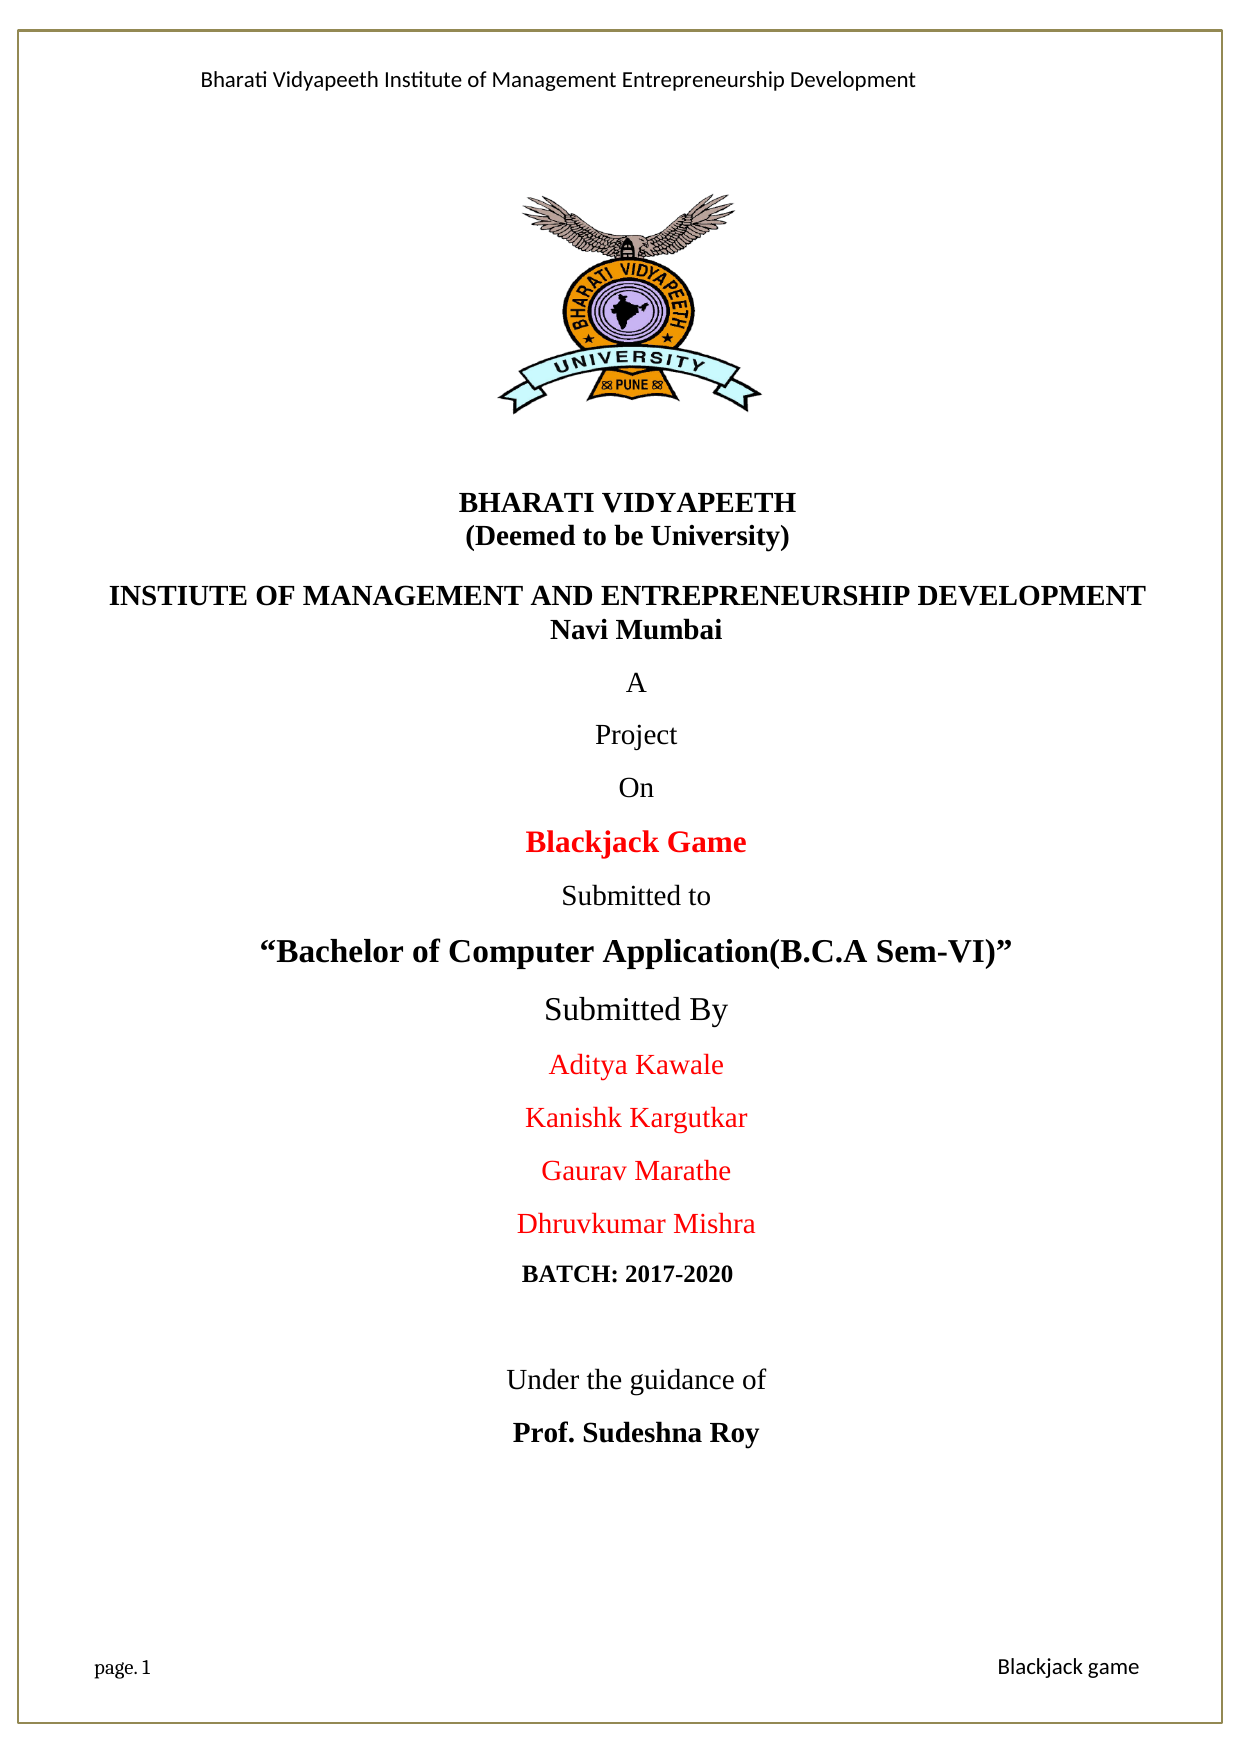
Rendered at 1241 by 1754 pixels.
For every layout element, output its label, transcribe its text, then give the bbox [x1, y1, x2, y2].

text Blackjack Game [59, 823, 1213, 859]
text Dhruvkumar Mishra [59, 1206, 1213, 1239]
text BHARATI VIDYAPEETH [89, 485, 1166, 518]
text BATCH: 2017-2020 [89, 1259, 1166, 1287]
text INSTIUTE OF MANAGEMENT AND ENTREPRENEURSHIP DEVELOPMENT [89, 552, 1166, 612]
text Submitted to [59, 878, 1213, 912]
text Aditya Kawale [59, 1047, 1213, 1081]
text On [59, 770, 1213, 804]
text Project [59, 717, 1213, 751]
text Submitted By [59, 989, 1213, 1028]
text (Deemed to be University) [89, 518, 1166, 552]
text Kanishk Kargutkar [59, 1100, 1213, 1134]
text “Bachelor of Computer Application(B.C.A Sem-VI)” [59, 931, 1213, 970]
text Gaurav Marathe [59, 1153, 1213, 1187]
text Prof. Sudeshna Roy [59, 1415, 1213, 1448]
picture [491, 186, 764, 420]
text Under the guidance of [59, 1362, 1213, 1396]
text Navi Mumbai [59, 612, 1213, 645]
text A [59, 665, 1213, 698]
